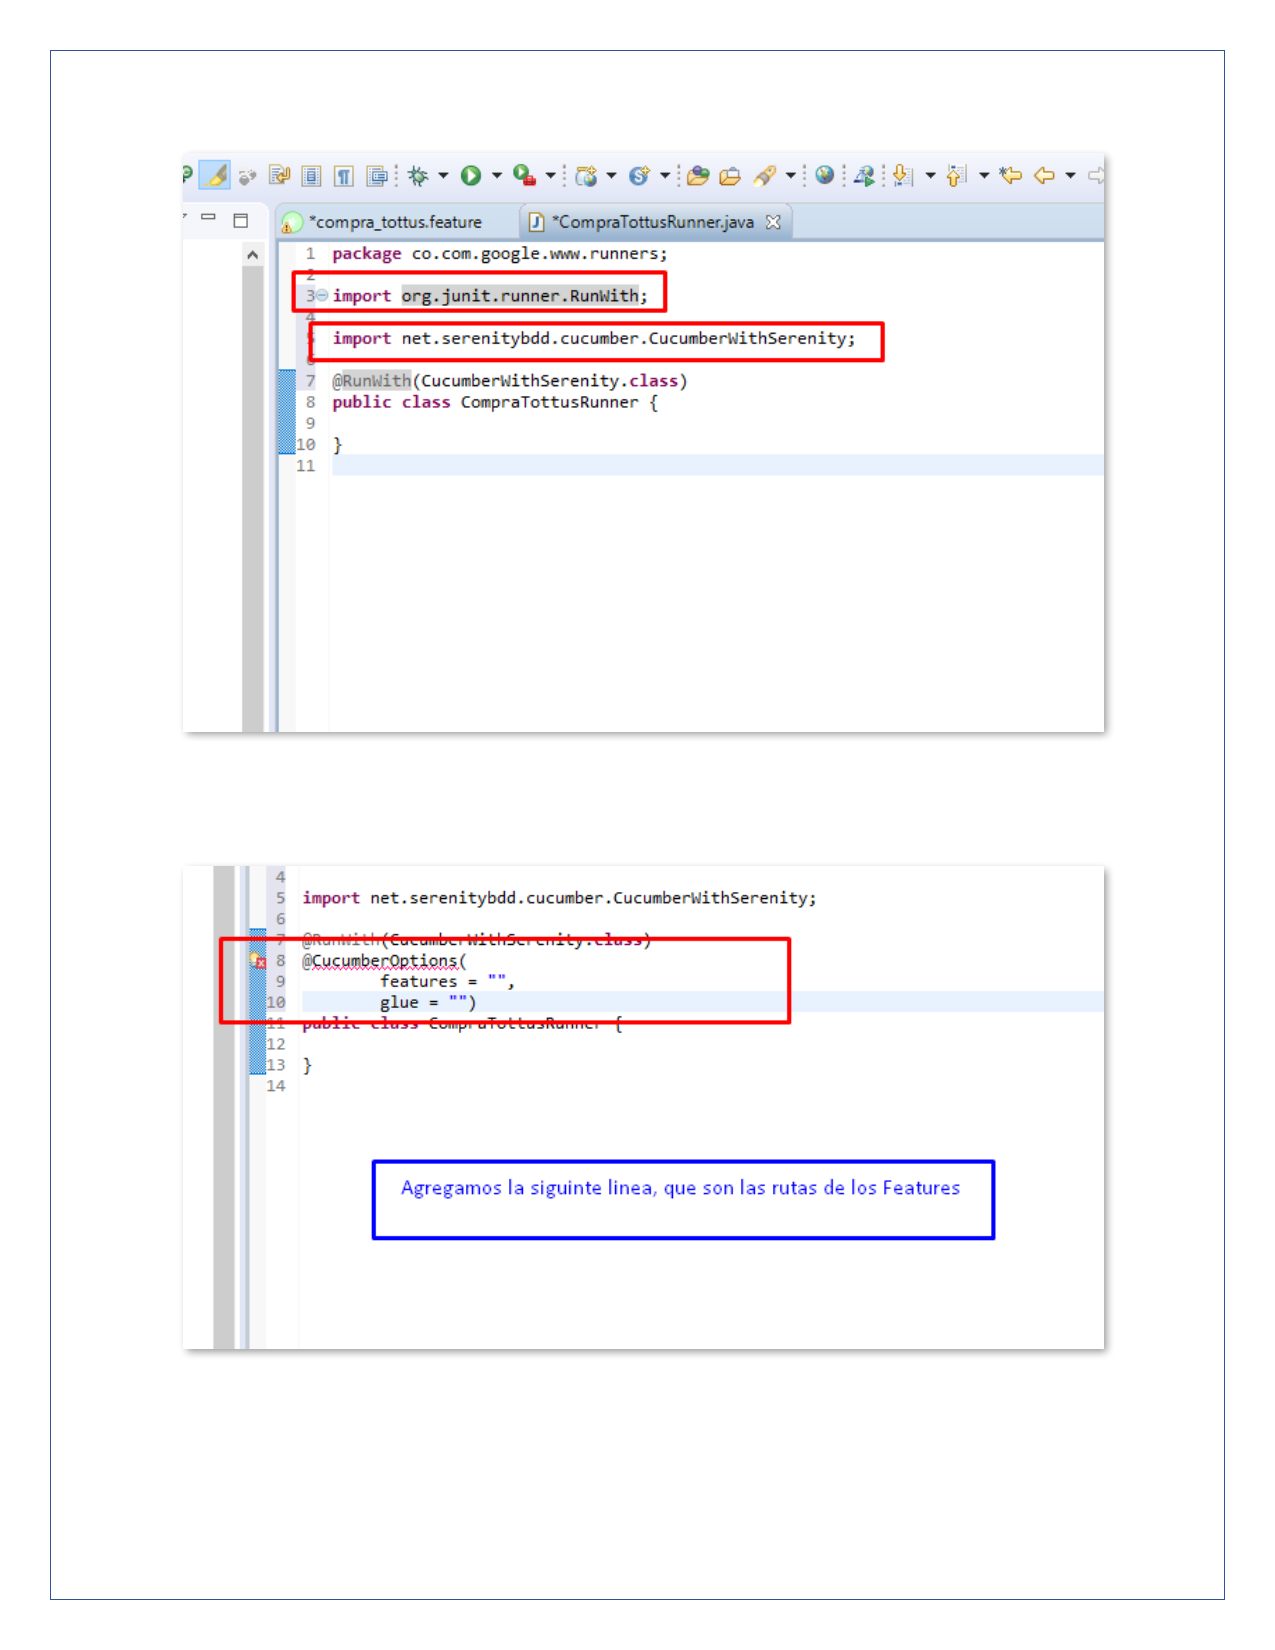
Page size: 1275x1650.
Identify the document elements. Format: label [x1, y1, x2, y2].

picture [183, 153, 1104, 732]
picture [183, 866, 1104, 1349]
